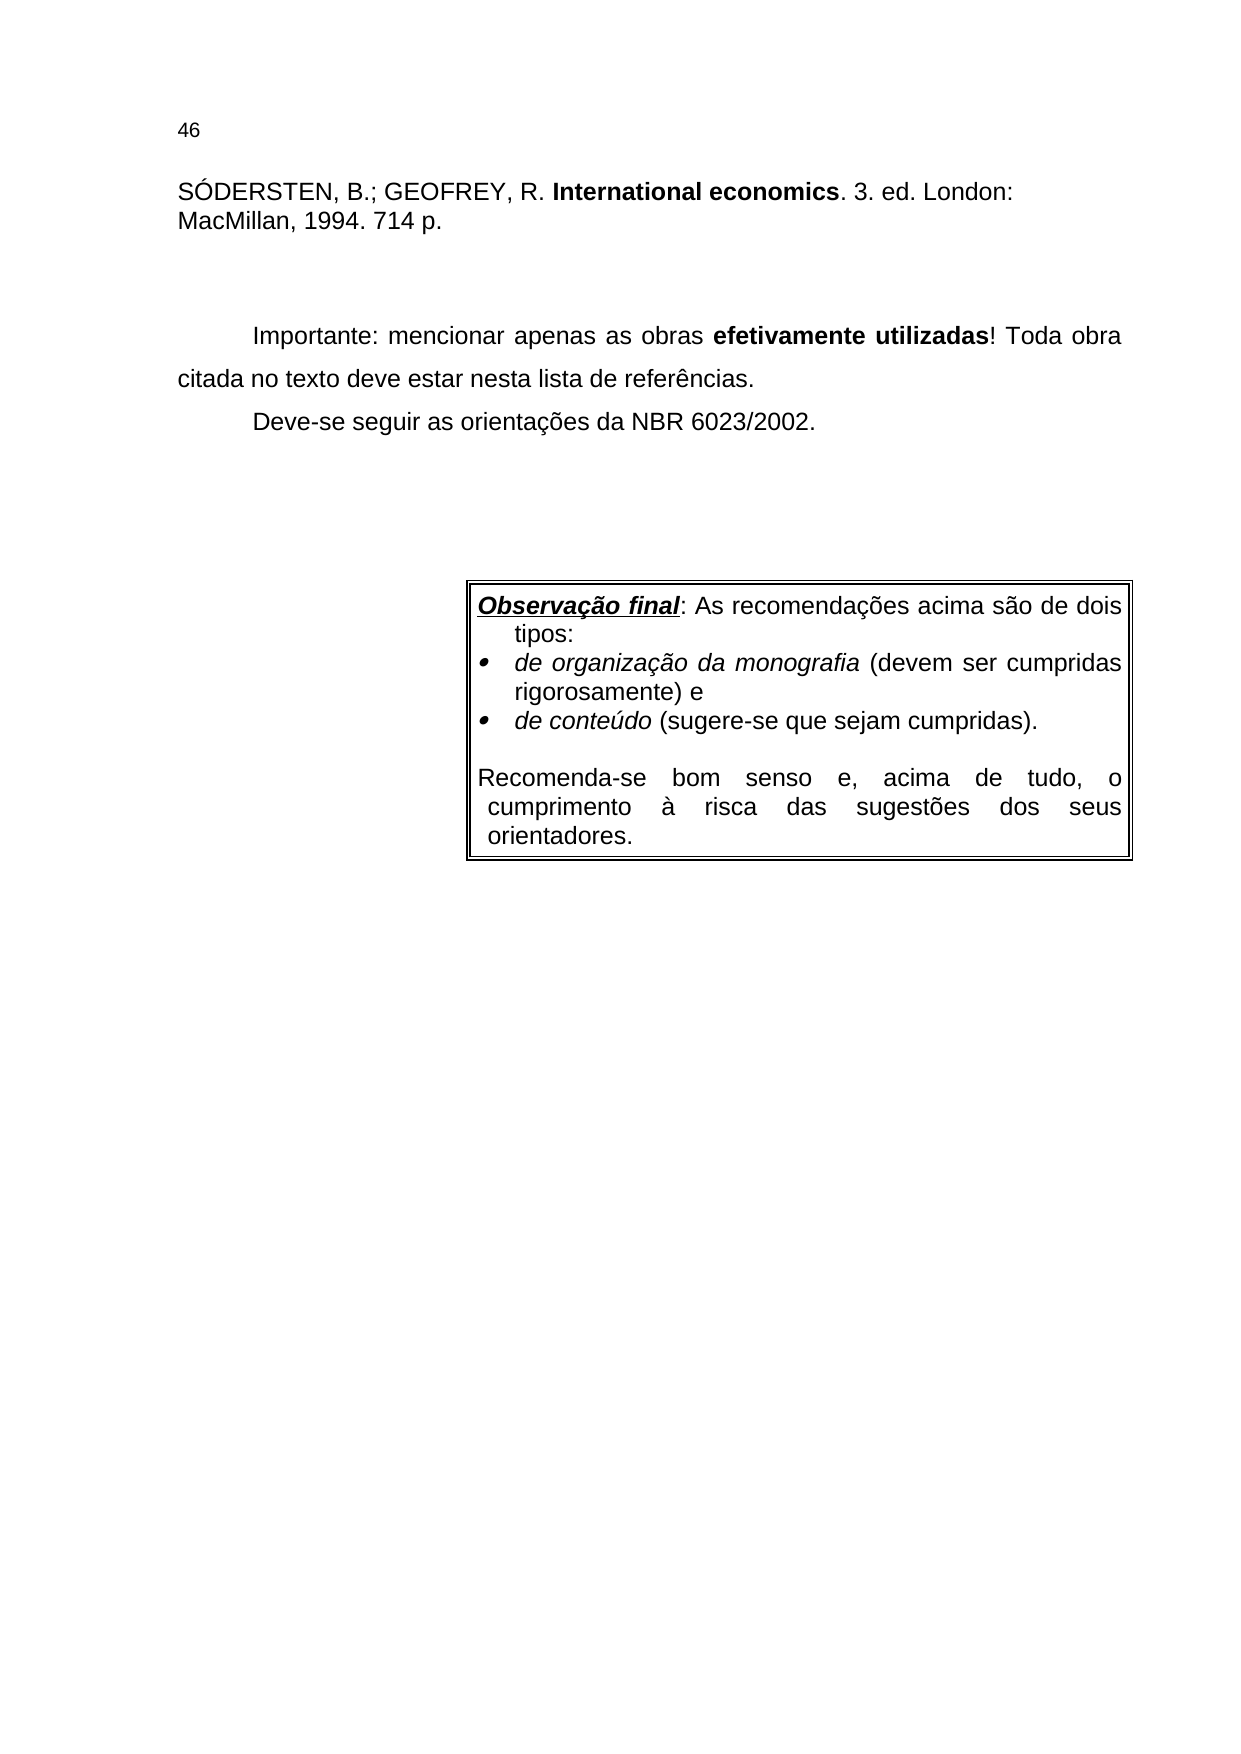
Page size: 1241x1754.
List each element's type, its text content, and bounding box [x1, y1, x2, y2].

text Observação final: As recomendações acima são de dois tipos: [471, 585, 1128, 637]
text Importante: mencionar apenas as obras efetivamente utilizadas! Toda obra citada no texto deve estar nesta lista de referências. [177, 321, 1122, 393]
text Deve-se seguir as orientações da NBR 6023/2002. [177, 407, 1122, 436]
text SÓDERSTEN, B.; GEOFREY, R. International economics. 3. ed. London: MacMillan, 1994. 714 p. [177, 177, 1122, 235]
text Recomenda-se bom senso e, acima de tudo, o cumprimento à risca das sugestões dos seus orientadores. [471, 752, 1128, 856]
text  de conteúdo (sugere-se que sejam cumpridas). [471, 695, 1128, 734]
text  de organização da monografia (devem ser cumpridas rigorosamente) e [471, 637, 1128, 695]
